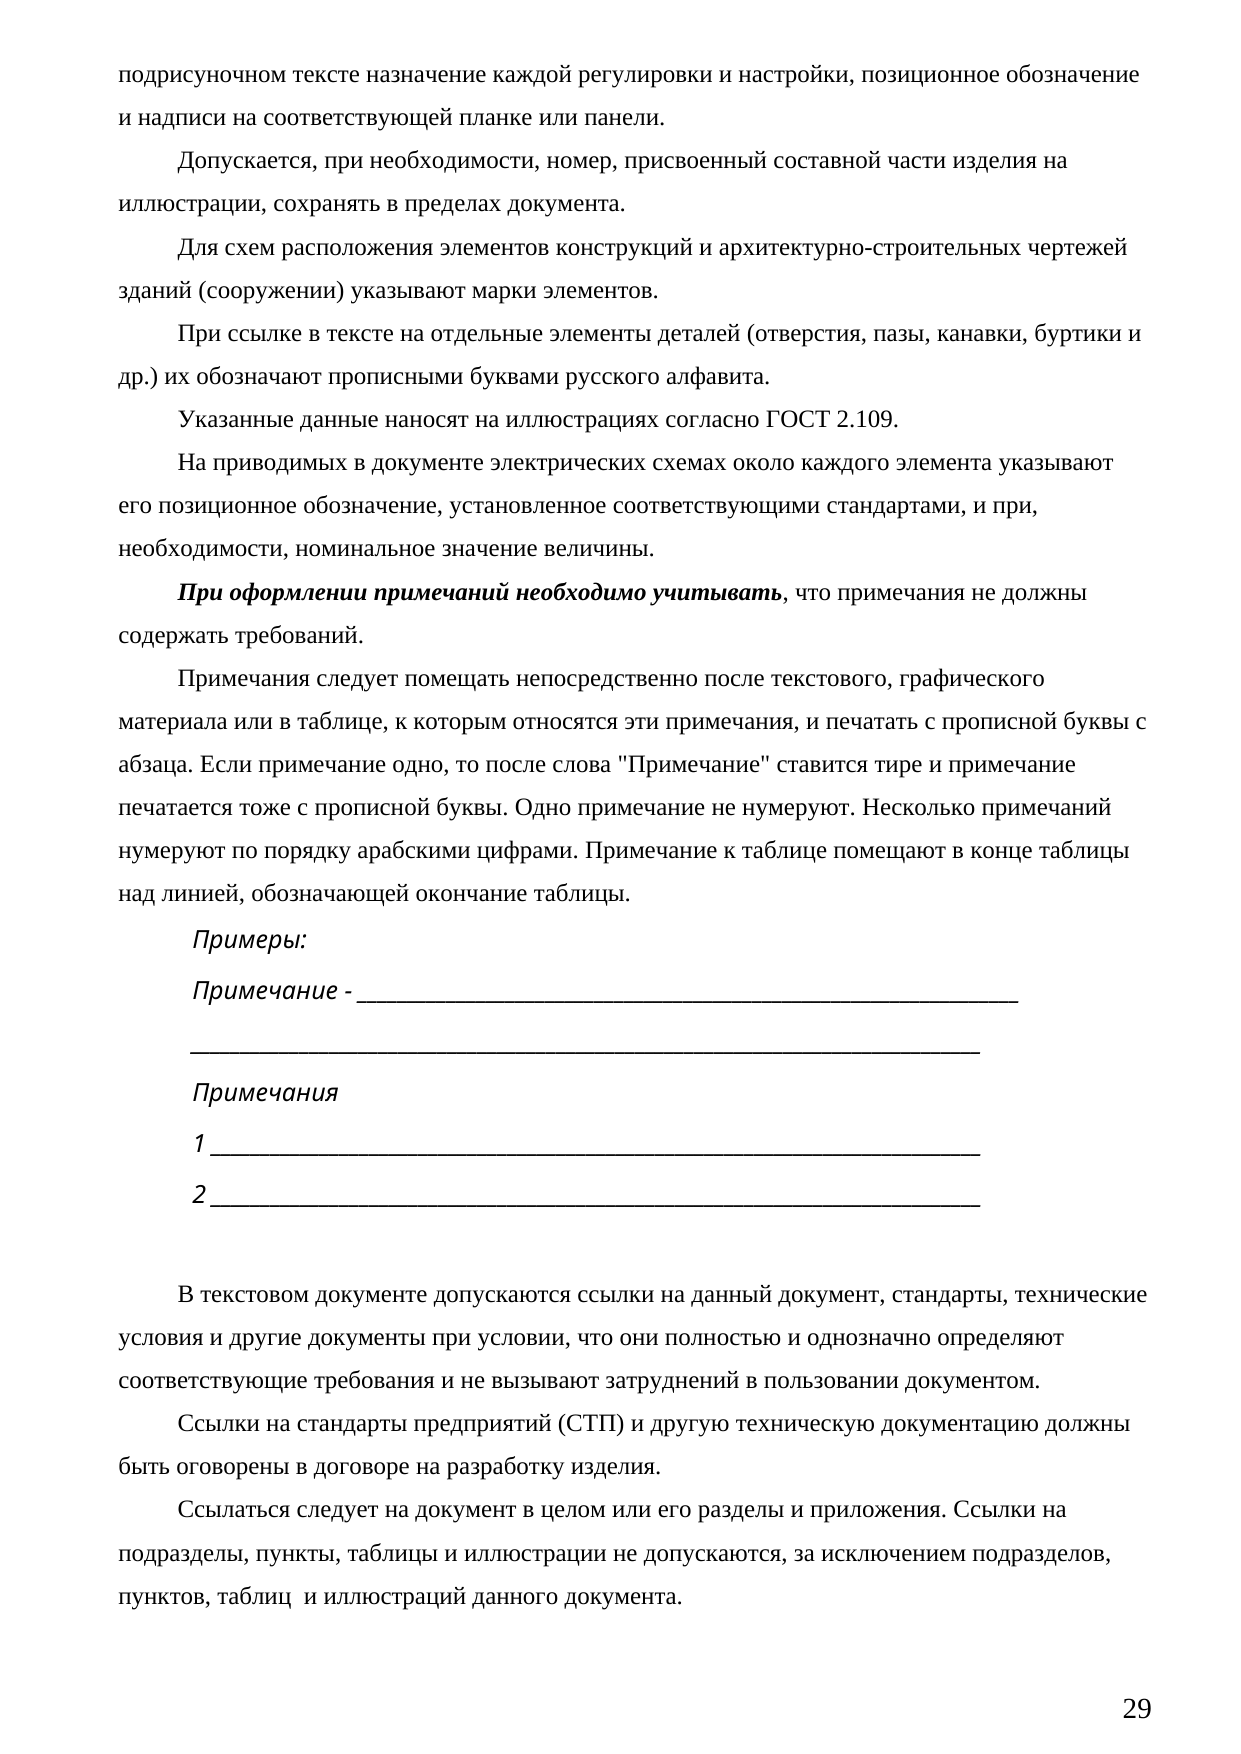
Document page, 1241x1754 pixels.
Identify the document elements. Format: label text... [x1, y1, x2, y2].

text Примечания следует помещать непосредственно после текстового, графического материала или в таблице, к которым относятся эти примечания, и печатать с прописной буквы с абзаца. Если примечание одно, то после слова "Примечание" ставится тире и примечание печатается тоже с прописной буквы. Одно примечание не нумеруют. Несколько примечаний нумеруют по порядку арабскими цифрами. Примечание к таблице помещают в конце таблицы над линией, обозначающей окончание таблицы. [118, 663, 1152, 907]
text ________________________________________________________________________________ [118, 1024, 1152, 1058]
text При оформлении примечаний необходимо учитывать, что примечания не должны содержать требований. [118, 577, 1152, 648]
text Для схем расположения элементов конструкций и архитектурно-строительных чертежей зданий (сооружении) указывают марки элементов. [118, 232, 1152, 303]
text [118, 59, 1152, 131]
text Примеры: [118, 922, 1152, 956]
text Указанные данные наносят на иллюстрациях согласно ГОСТ 2.109. [118, 404, 1152, 433]
text На приводимых в документе электрических схемах около каждого элемента указывают его позиционное обозначение, установленное соответствующими стандартами, и при, необходимости, номинальное значение величины. [118, 447, 1152, 562]
text В текстовом документе допускаются ссылки на данный документ, стандарты, технические условия и другие документы при условии, что они полностью и однозначно определяют соответствующие требования и не вызывают затруднений в пользовании документом. [118, 1279, 1152, 1394]
text Допускается, при необходимости, номер, присвоенный составной части изделия на иллюстрации, сохранять в пределах документа. [118, 145, 1152, 217]
text Примечания [118, 1075, 1152, 1109]
text 1 ______________________________________________________________________________ [118, 1126, 1152, 1160]
text Примечание - ___________________________________________________________________ [118, 973, 1152, 1007]
text 2 ______________________________________________________________________________ [118, 1177, 1152, 1211]
text Ссылки на стандарты предприятий (СТП) и другую техническую документацию должны быть оговорены в договоре на разработку изделия. [118, 1408, 1152, 1480]
text При ссылке в тексте на отдельные элементы деталей (отверстия, пазы, канавки, буртики и др.) их обозначают прописными буквами русского алфавита. [118, 318, 1152, 390]
text Ссылаться следует на документ в целом или его разделы и приложения. Ссылки на подразделы, пункты, таблицы и иллюстрации не допускаются, за исключением подразделов, пунктов, таблиц и иллюстраций данного документа. [118, 1494, 1152, 1609]
